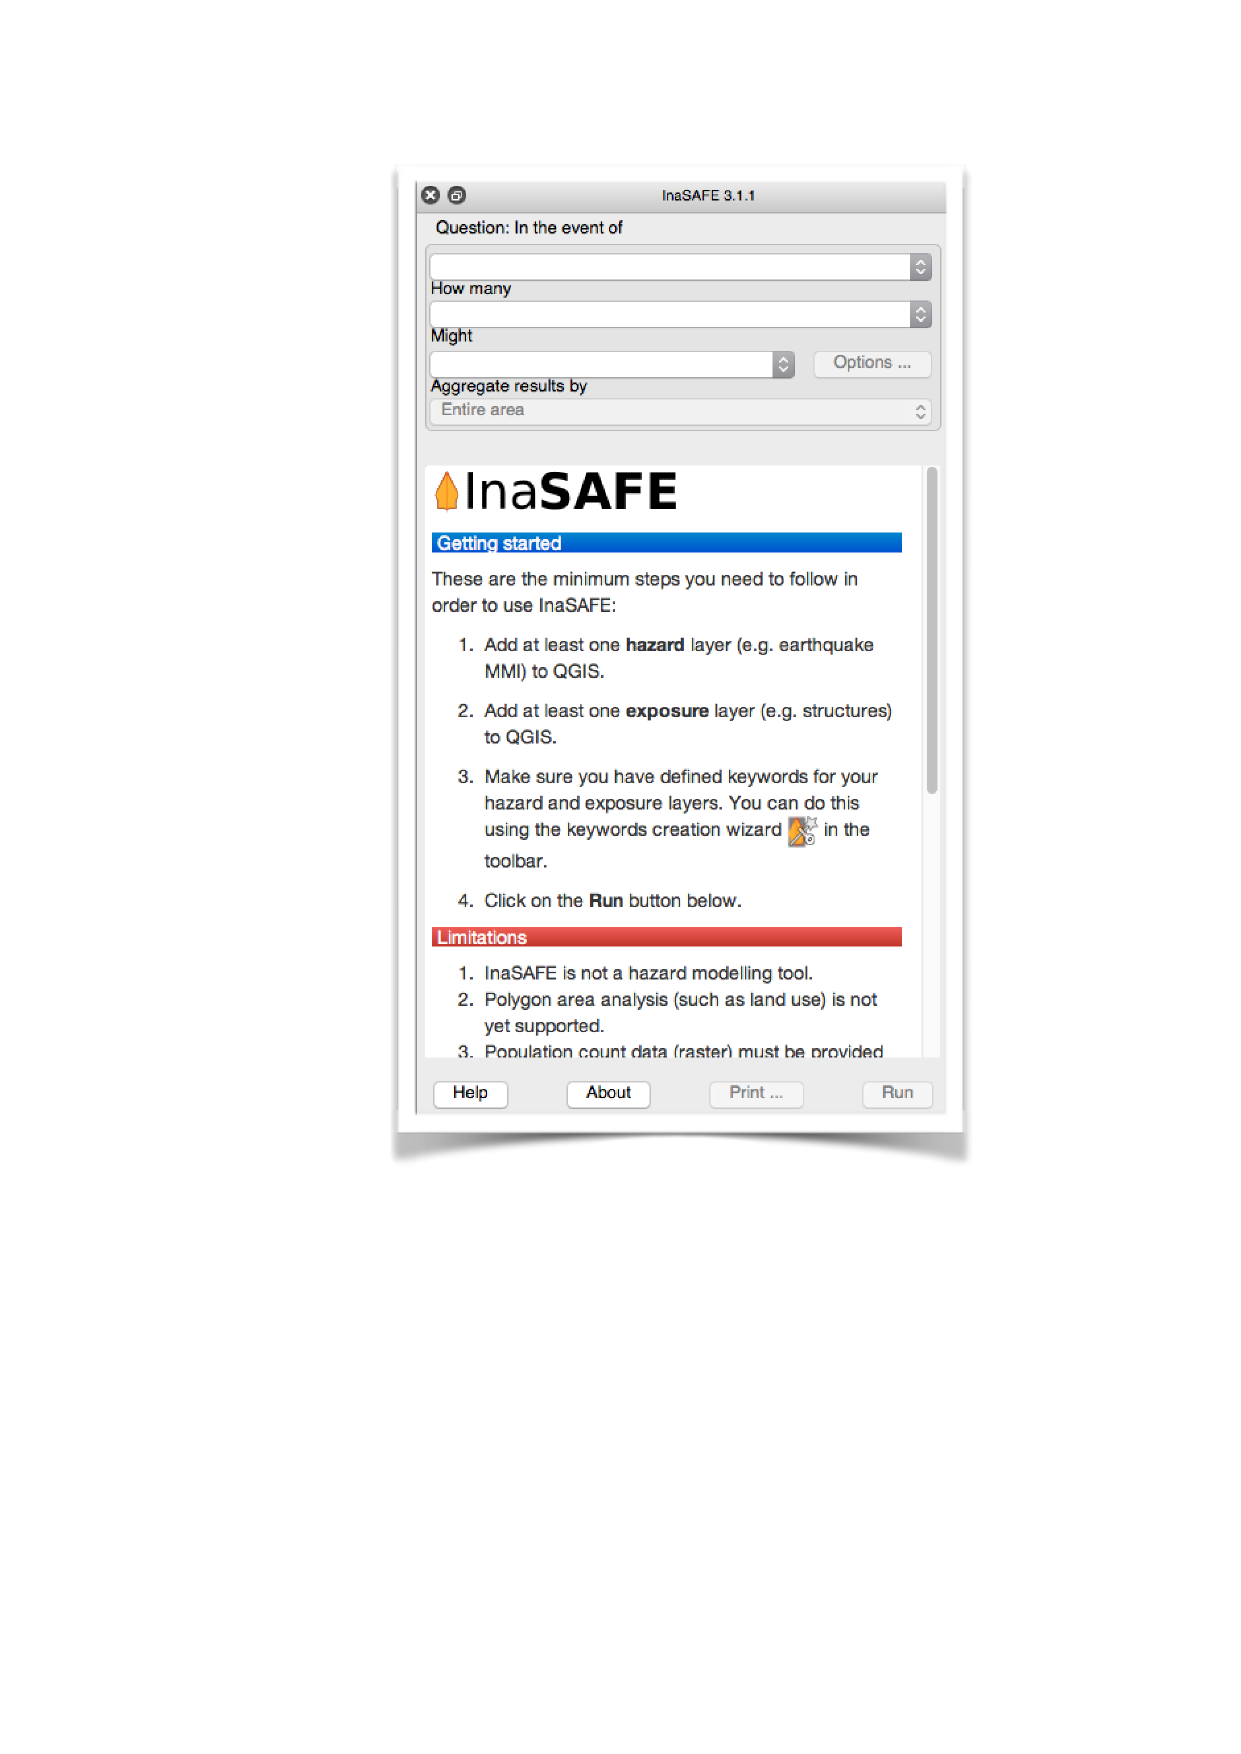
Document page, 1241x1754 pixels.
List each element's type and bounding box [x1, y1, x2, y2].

picture [390, 164, 972, 1167]
